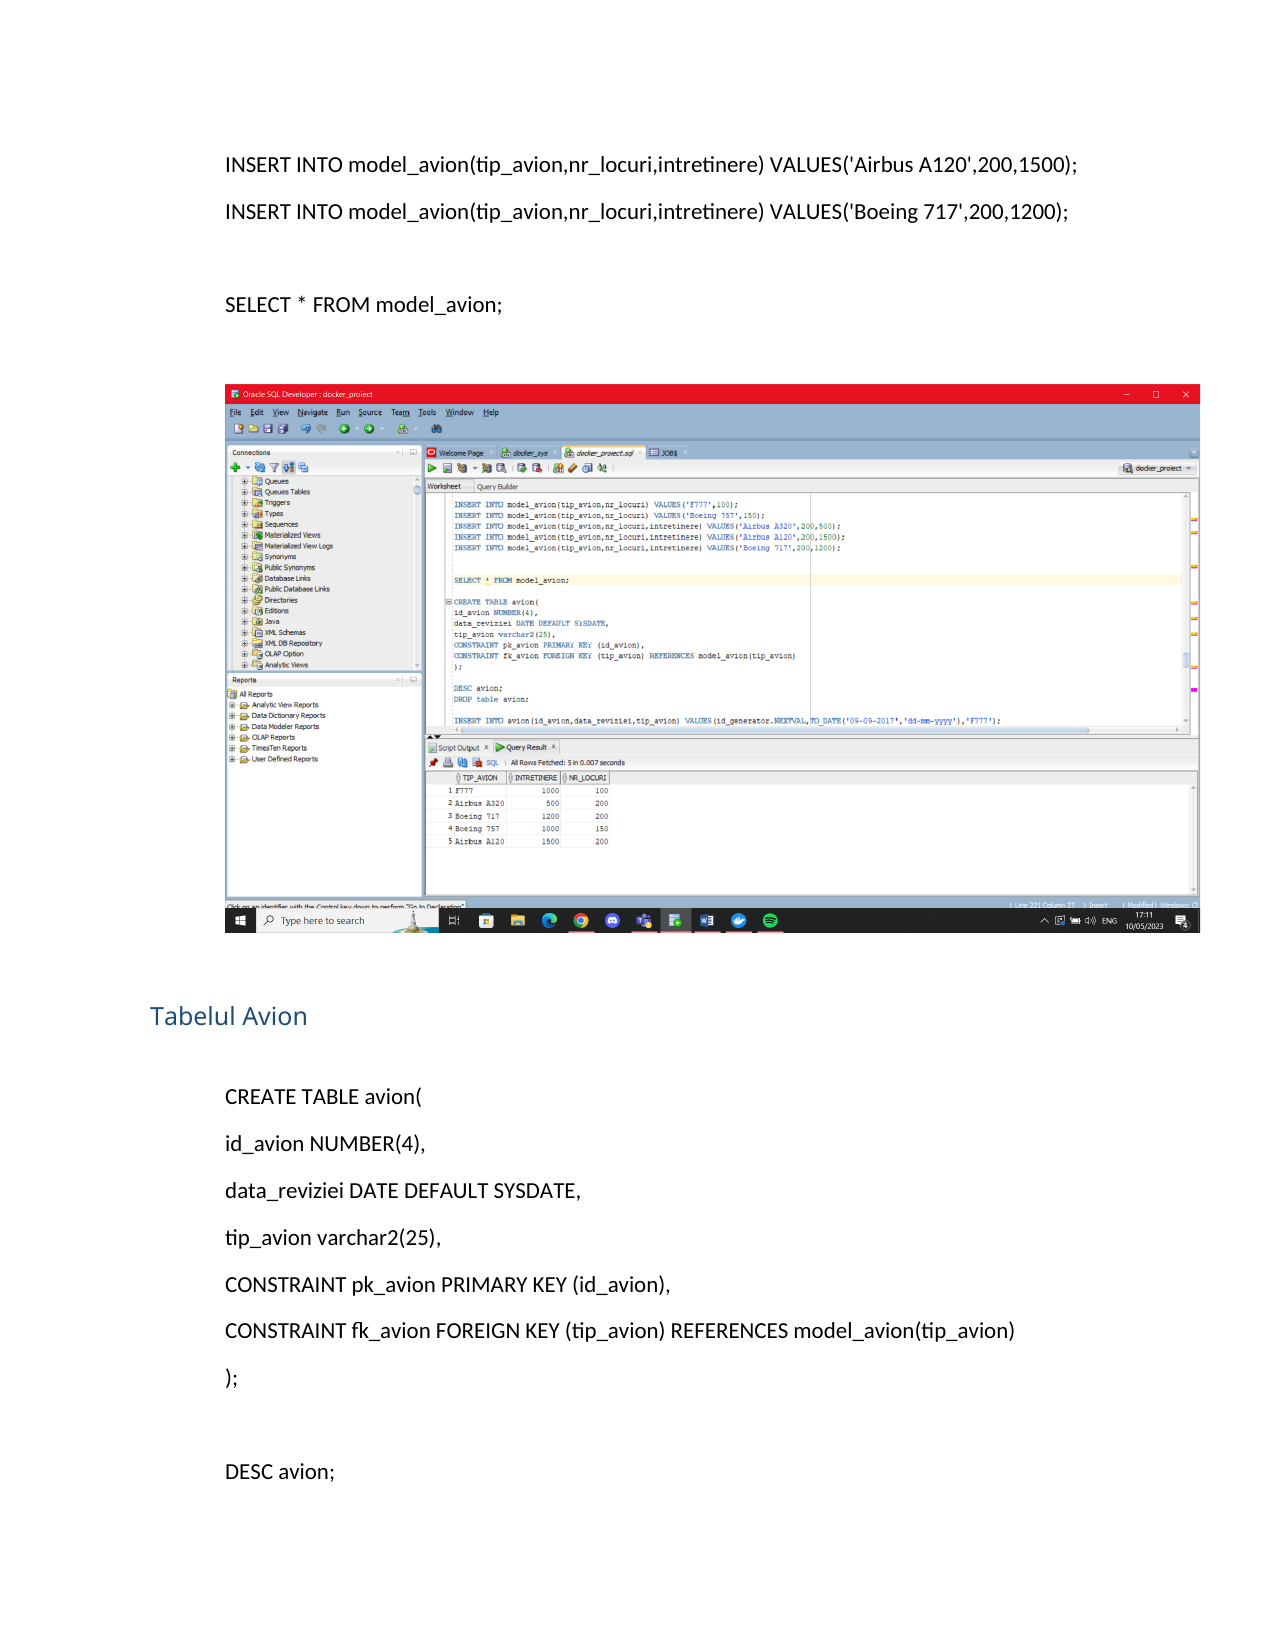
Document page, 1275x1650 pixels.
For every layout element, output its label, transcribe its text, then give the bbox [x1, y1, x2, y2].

text INSERT INTO model_avion(tip_avion,nr_locuri,intretinere) VALUES('Airbus A120',200,1500); [150, 150, 1125, 178]
text CREATE TABLE avion( [150, 1082, 1125, 1110]
text INSERT INTO model_avion(tip_avion,nr_locuri,intretinere) VALUES('Boeing 717',200,1200); [150, 197, 1125, 225]
text id_avion NUMBER(4), [150, 1129, 1125, 1157]
subtitle Tabelul Avion [150, 998, 1125, 1033]
text SELECT * FROM model_avion; [150, 291, 1125, 319]
text CONSTRAINT fk_avion FOREIGN KEY (tip_avion) REFERENCES model_avion(tip_avion) [150, 1317, 1125, 1344]
text data_reviziei DATE DEFAULT SYSDATE, [150, 1176, 1125, 1204]
text tip_avion varchar2(25), [150, 1223, 1125, 1251]
text DESC avion; [150, 1457, 1125, 1485]
text CONSTRAINT pk_avion PRIMARY KEY (id_avion), [150, 1270, 1125, 1298]
text ); [150, 1363, 1125, 1391]
picture [225, 384, 1200, 933]
